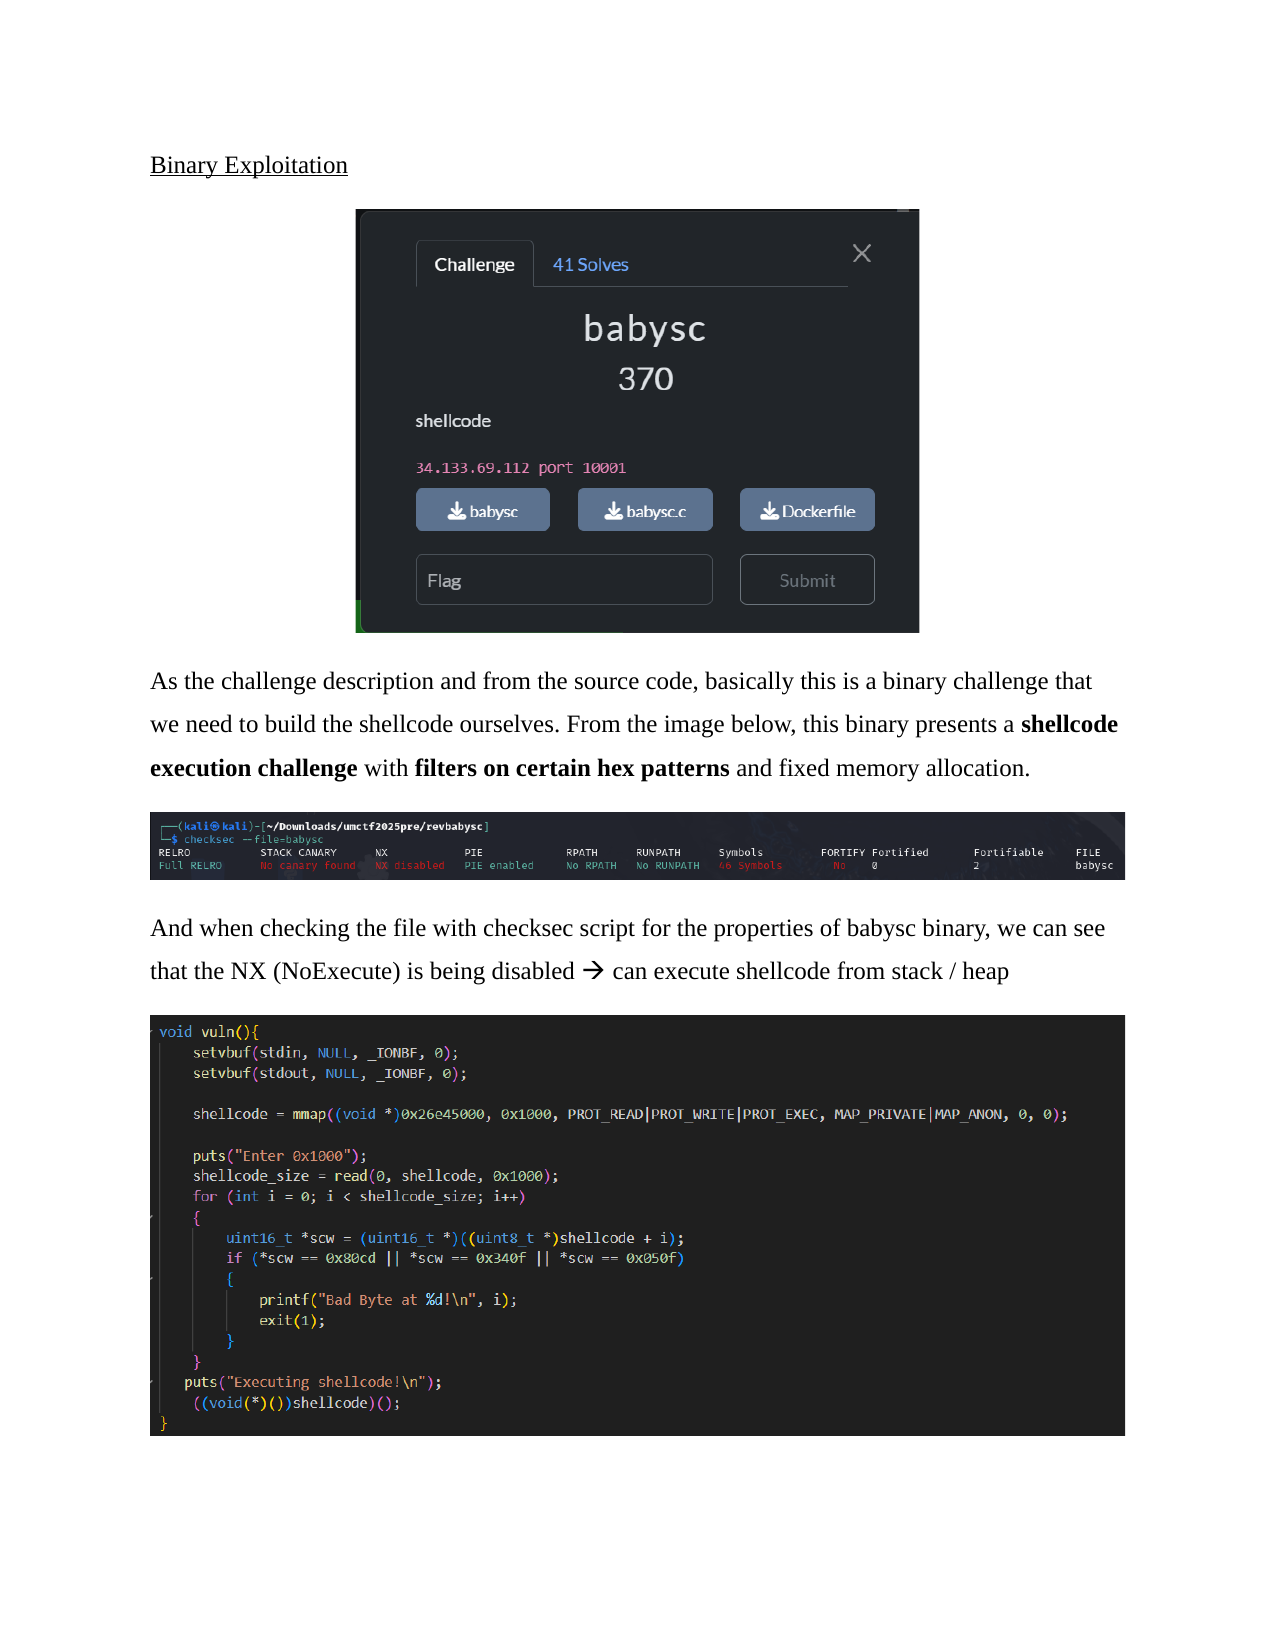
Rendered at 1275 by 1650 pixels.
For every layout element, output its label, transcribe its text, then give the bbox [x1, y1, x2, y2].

text As the challenge description and from the source code, basically this is a binary challenge that we need to build the shellcode ourselves. From the image below, this binary presents a shellcode execution challenge with filters on certain hex patterns and fixed memory allocation. [150, 666, 1125, 781]
text And when checking the file with checksec script for the properties of babysc binary, we can see that the NX (NoExecute) is being disabled can execute shellcode from stack / heap [150, 913, 1125, 985]
picture [150, 1015, 1125, 1436]
picture [150, 812, 1125, 880]
text Binary Exploitation [150, 150, 1125, 179]
picture [355, 209, 920, 633]
